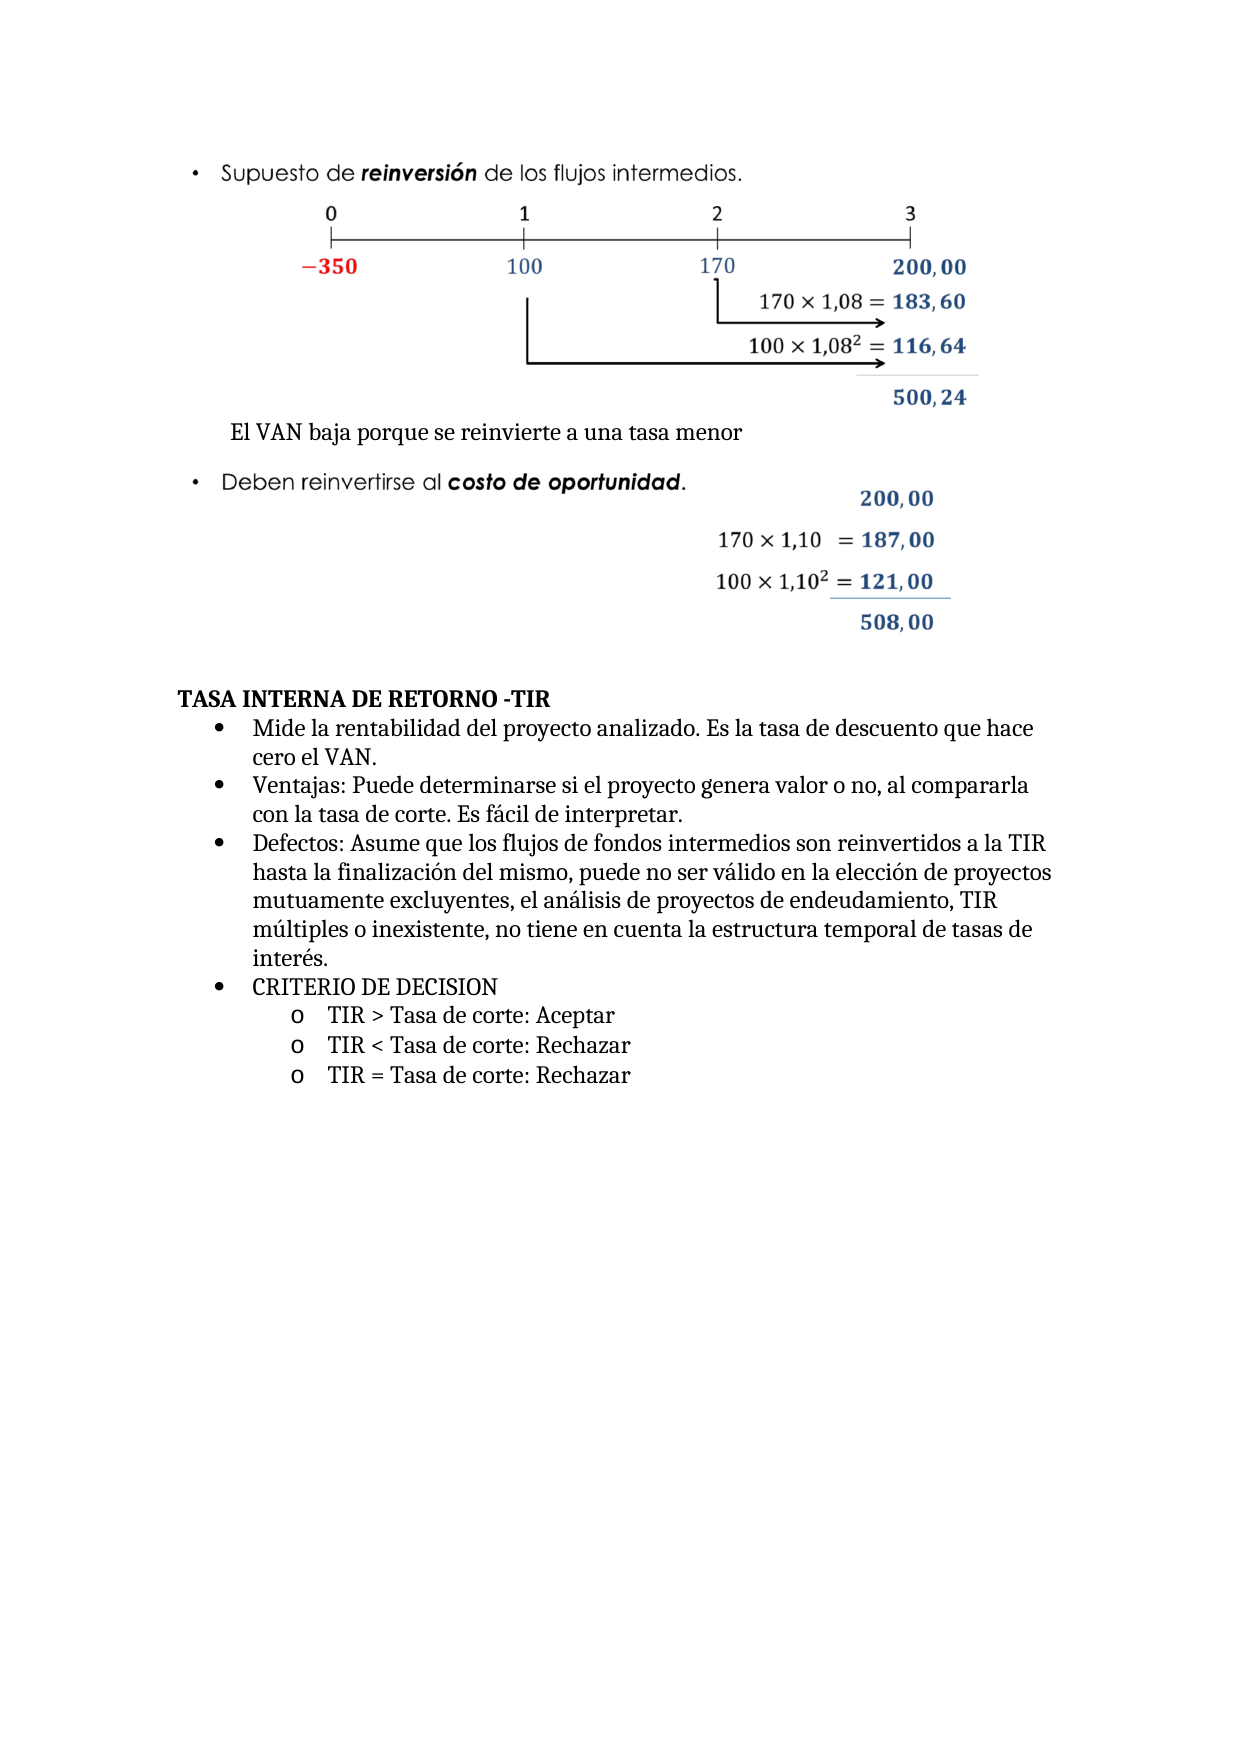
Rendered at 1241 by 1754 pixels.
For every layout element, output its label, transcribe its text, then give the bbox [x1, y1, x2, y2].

list TIR < Tasa de corte: Rechazar [290, 1031, 1063, 1061]
text TASA INTERNA DE RETORNO -TIR [177, 685, 1063, 714]
list CRITERIO DE DECISION [215, 973, 1063, 1001]
list TIR = Tasa de corte: Rechazar [290, 1061, 1063, 1091]
list Ventajas: Puede determinarse si el proyecto genera valor o no, al compararla con la tasa de corte. Es fácil de interpretar. [215, 771, 1063, 829]
list Mide la rentabilidad del proyecto analizado. Es la tasa de descuento que hace cero el VAN. [215, 714, 1063, 771]
list TIR > Tasa de corte: Aceptar [290, 1001, 1063, 1031]
picture [177, 147, 1063, 657]
list Defectos: Asume que los flujos de fondos intermedios son reinvertidos a la TIR hasta la finalización del mismo, puede no ser válido en la elección de proyectos mutuamente excluyentes, el análisis de proyectos de endeudamiento, TIR múltiples o inexistente, no tiene en cuenta la estructura temporal de tasas de interés. [215, 829, 1063, 973]
